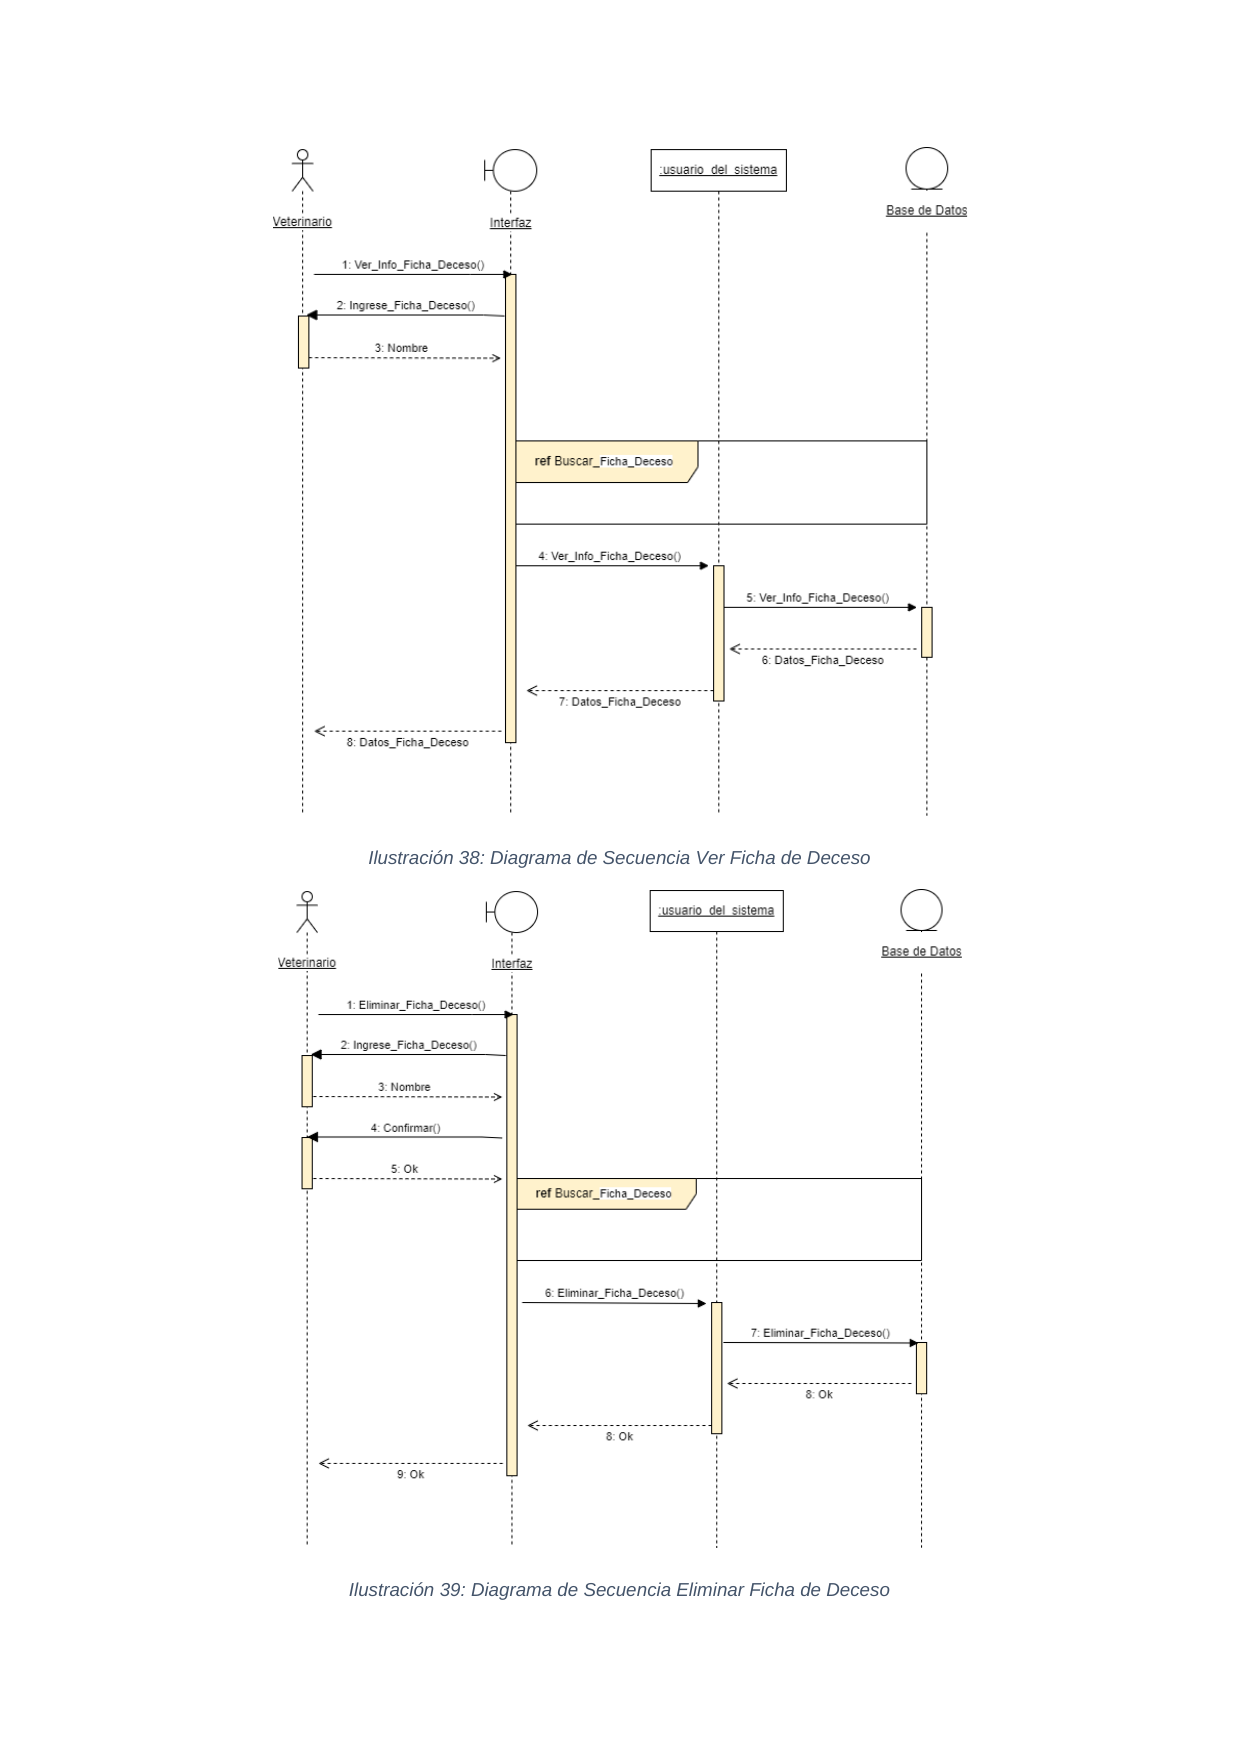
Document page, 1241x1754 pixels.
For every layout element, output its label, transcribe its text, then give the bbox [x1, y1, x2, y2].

text Ilustración 38: Diagrama de Secuencia Ver Ficha de Deceso [177, 847, 1063, 868]
text Ilustración 39: Diagrama de Secuencia Eliminar Ficha de Deceso [177, 1578, 1063, 1600]
picture [278, 889, 962, 1548]
picture [273, 147, 968, 816]
